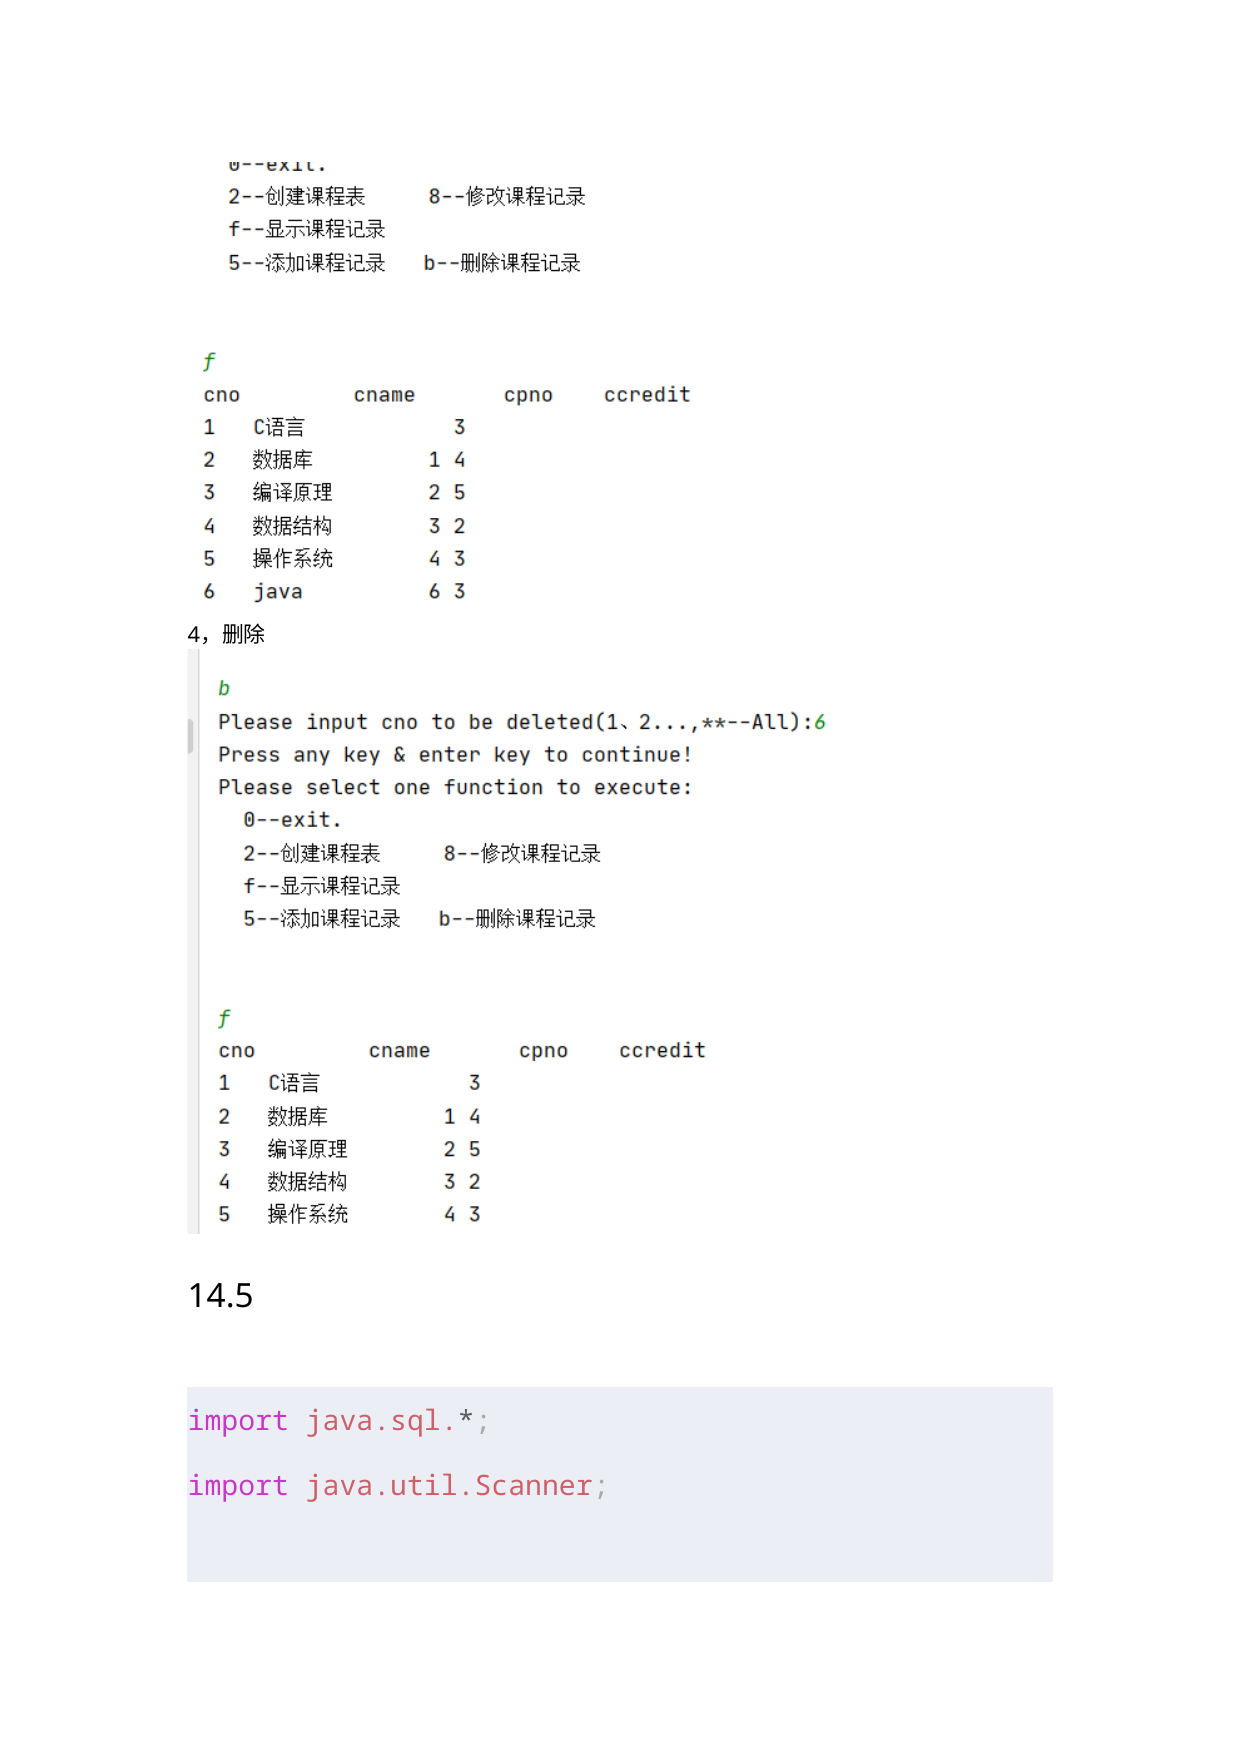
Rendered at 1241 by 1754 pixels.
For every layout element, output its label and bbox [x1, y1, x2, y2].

picture [187, 162, 799, 611]
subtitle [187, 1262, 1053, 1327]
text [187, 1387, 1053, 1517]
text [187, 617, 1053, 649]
picture [187, 649, 977, 1234]
